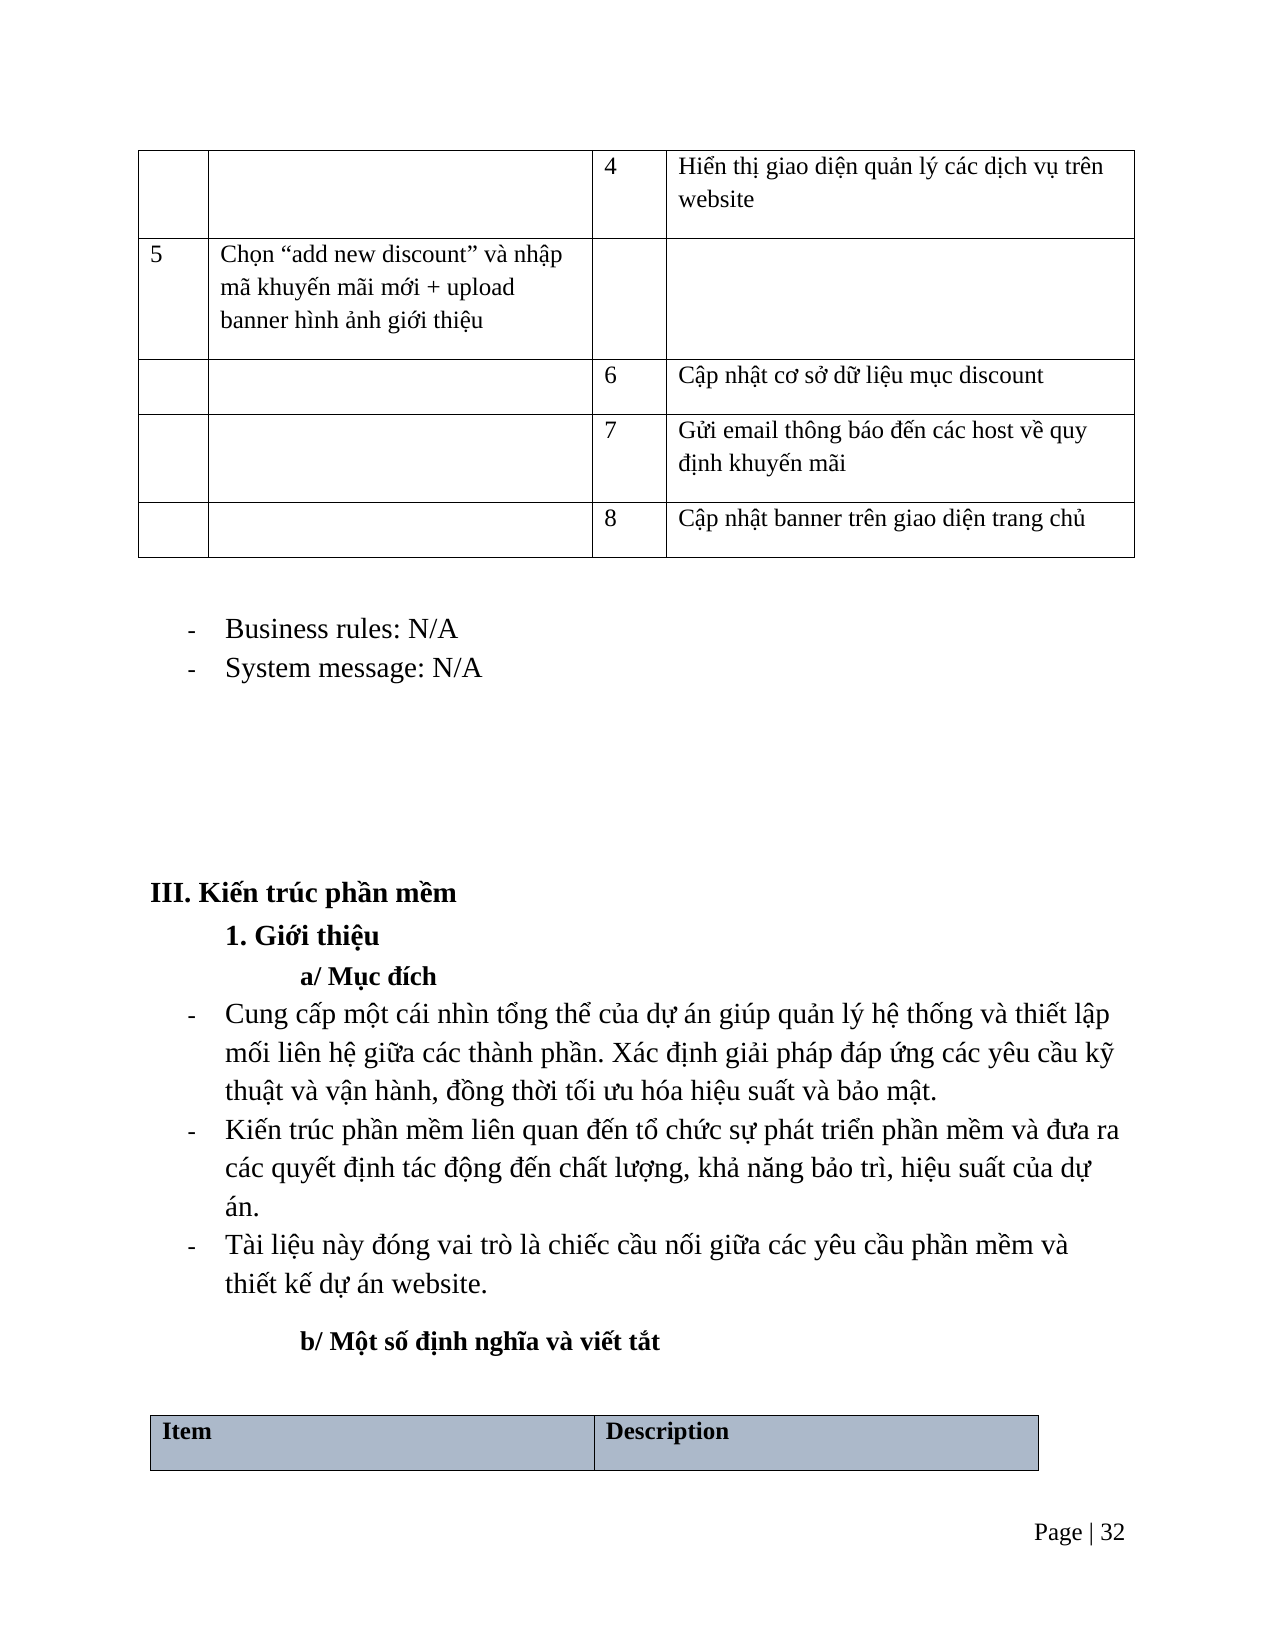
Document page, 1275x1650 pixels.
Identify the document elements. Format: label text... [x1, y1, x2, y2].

table_cell 8 [593, 503, 666, 557]
list System message: N/A [187, 650, 1125, 683]
table_cell [209, 415, 592, 502]
table_cell 7 [593, 415, 666, 502]
table_cell Cập nhật banner trên giao diện trang chủ [667, 503, 1134, 557]
table_cell Gửi email thông báo đến các host về quy định khuyến mãi [667, 415, 1134, 502]
subtitle a/ Mục đích [150, 961, 1125, 992]
list Cung cấp một cái nhìn tổng thể của dự án giúp quản lý hệ thống và thiết lập mối liên hệ giữa các thành phần. Xác định giải pháp đáp ứng các yêu cầu kỹ thuật và vận hành, đồng thời tối ưu hóa hiệu suất và bảo mật. [187, 996, 1125, 1107]
table_cell 5 [139, 239, 208, 359]
table_cell Cập nhật cơ sở dữ liệu mục discount [667, 360, 1134, 414]
table_cell [209, 503, 592, 557]
table_cell [209, 151, 592, 238]
table_cell [139, 415, 208, 502]
table_cell [593, 239, 666, 359]
table_cell 4 [593, 151, 666, 238]
table_header Description [595, 1416, 1038, 1470]
table_cell [139, 503, 208, 557]
subtitle 1. Giới thiệu [150, 918, 1125, 951]
table_cell [139, 151, 208, 238]
table_cell 6 [593, 360, 666, 414]
list Business rules: N/A [187, 611, 1125, 645]
list Kiến trúc phần mềm liên quan đến tổ chức sự phát triển phần mềm và đưa ra các quyết định tác động đến chất lượng, khả năng bảo trì, hiệu suất của dự án. [187, 1112, 1125, 1222]
table_header Item [151, 1416, 594, 1470]
list Tài liệu này đóng vai trò là chiếc cầu nối giữa các yêu cầu phần mềm và thiết kế dự án website. [187, 1227, 1125, 1299]
table_cell Chọn “add new discount” và nhập mã khuyến mãi mới + upload banner hình ảnh giới thiệu [209, 239, 592, 359]
table_cell [667, 239, 1134, 359]
subtitle b/ Một số định nghĩa và viết tắt [300, 1325, 1125, 1357]
table_cell [139, 360, 208, 414]
subtitle III. Kiến trúc phần mềm [150, 875, 1125, 909]
table_cell [209, 360, 592, 414]
table_cell Hiển thị giao diện quản lý các dịch vụ trên website [667, 151, 1134, 238]
